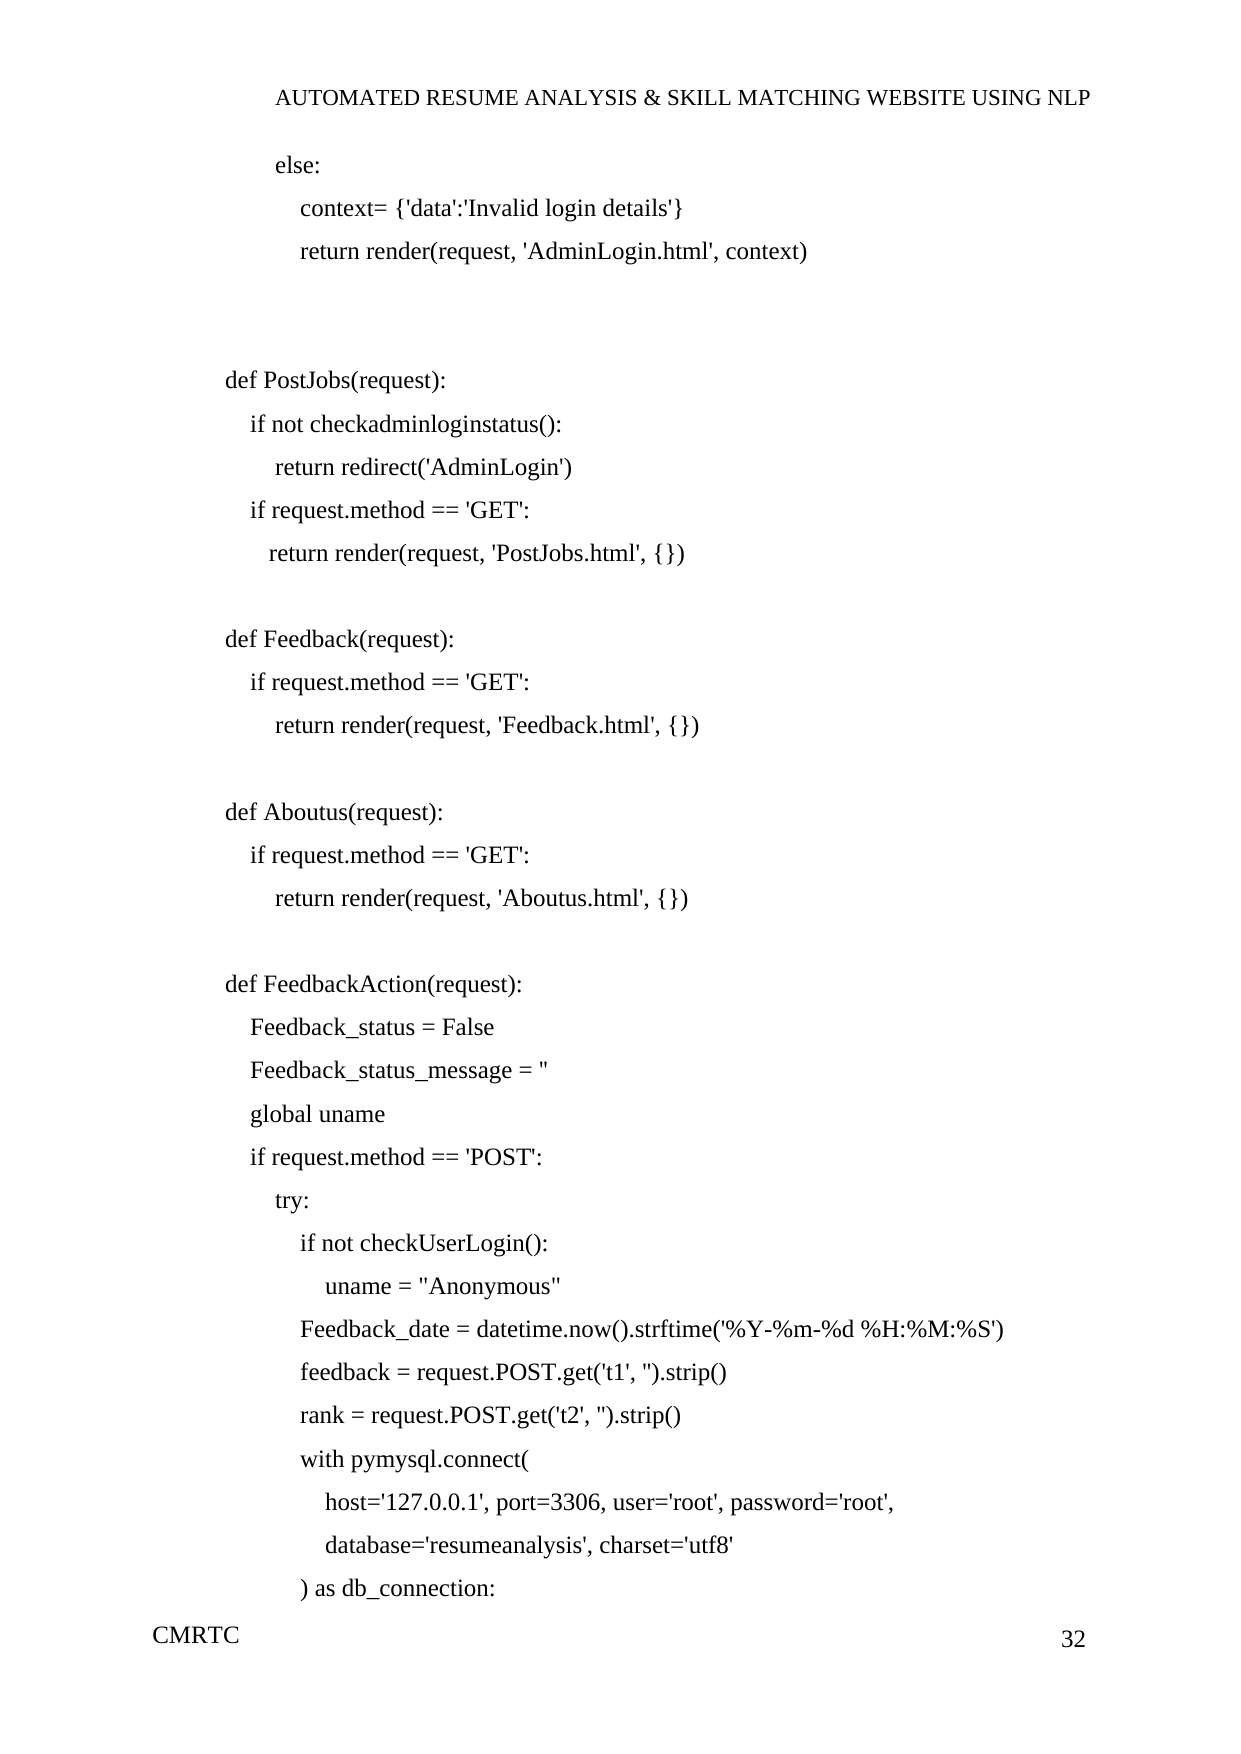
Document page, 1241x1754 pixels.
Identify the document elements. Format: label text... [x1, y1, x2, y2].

text return render(request, 'AdminLogin.html', context) [225, 236, 1061, 265]
text return redirect('AdminLogin') [225, 452, 1061, 481]
text global uname [225, 1099, 1061, 1127]
text def Feedback(request): [225, 624, 1061, 653]
text try: [225, 1185, 1061, 1214]
text rank = request.POST.get('t2', '').strip() [225, 1401, 1061, 1429]
text return render(request, 'PostJobs.html', {}) [225, 538, 1061, 567]
text return render(request, 'Aboutus.html', {}) [225, 883, 1061, 912]
text if request.method == 'GET': [225, 667, 1061, 696]
text if request.method == 'GET': [225, 495, 1061, 524]
text else: [225, 150, 1061, 179]
text feedback = request.POST.get('t1', '').strip() [225, 1357, 1061, 1386]
text if request.method == 'POST': [225, 1142, 1061, 1171]
text uname = "Anonymous" [225, 1271, 1061, 1300]
text database='resumeanalysis', charset='utf8' [225, 1530, 1061, 1559]
text with pymysql.connect( [225, 1444, 1061, 1472]
text Feedback_status_message = '' [225, 1056, 1061, 1084]
text context= {'data':'Invalid login details'} [225, 193, 1061, 222]
text if request.method == 'GET': [225, 840, 1061, 869]
text ) as db_connection: [225, 1573, 1061, 1602]
text def Aboutus(request): [225, 797, 1061, 826]
text def FeedbackAction(request): [225, 969, 1061, 998]
text if not checkUserLogin(): [225, 1228, 1061, 1257]
text return render(request, 'Feedback.html', {}) [225, 711, 1061, 739]
text Feedback_status = False [225, 1012, 1061, 1041]
text Feedback_date = datetime.now().strftime('%Y-%m-%d %H:%M:%S') [225, 1314, 1061, 1343]
text def PostJobs(request): [225, 366, 1061, 394]
text host='127.0.0.1', port=3306, user='root', password='root', [225, 1487, 1061, 1516]
text if not checkadminloginstatus(): [225, 409, 1061, 437]
